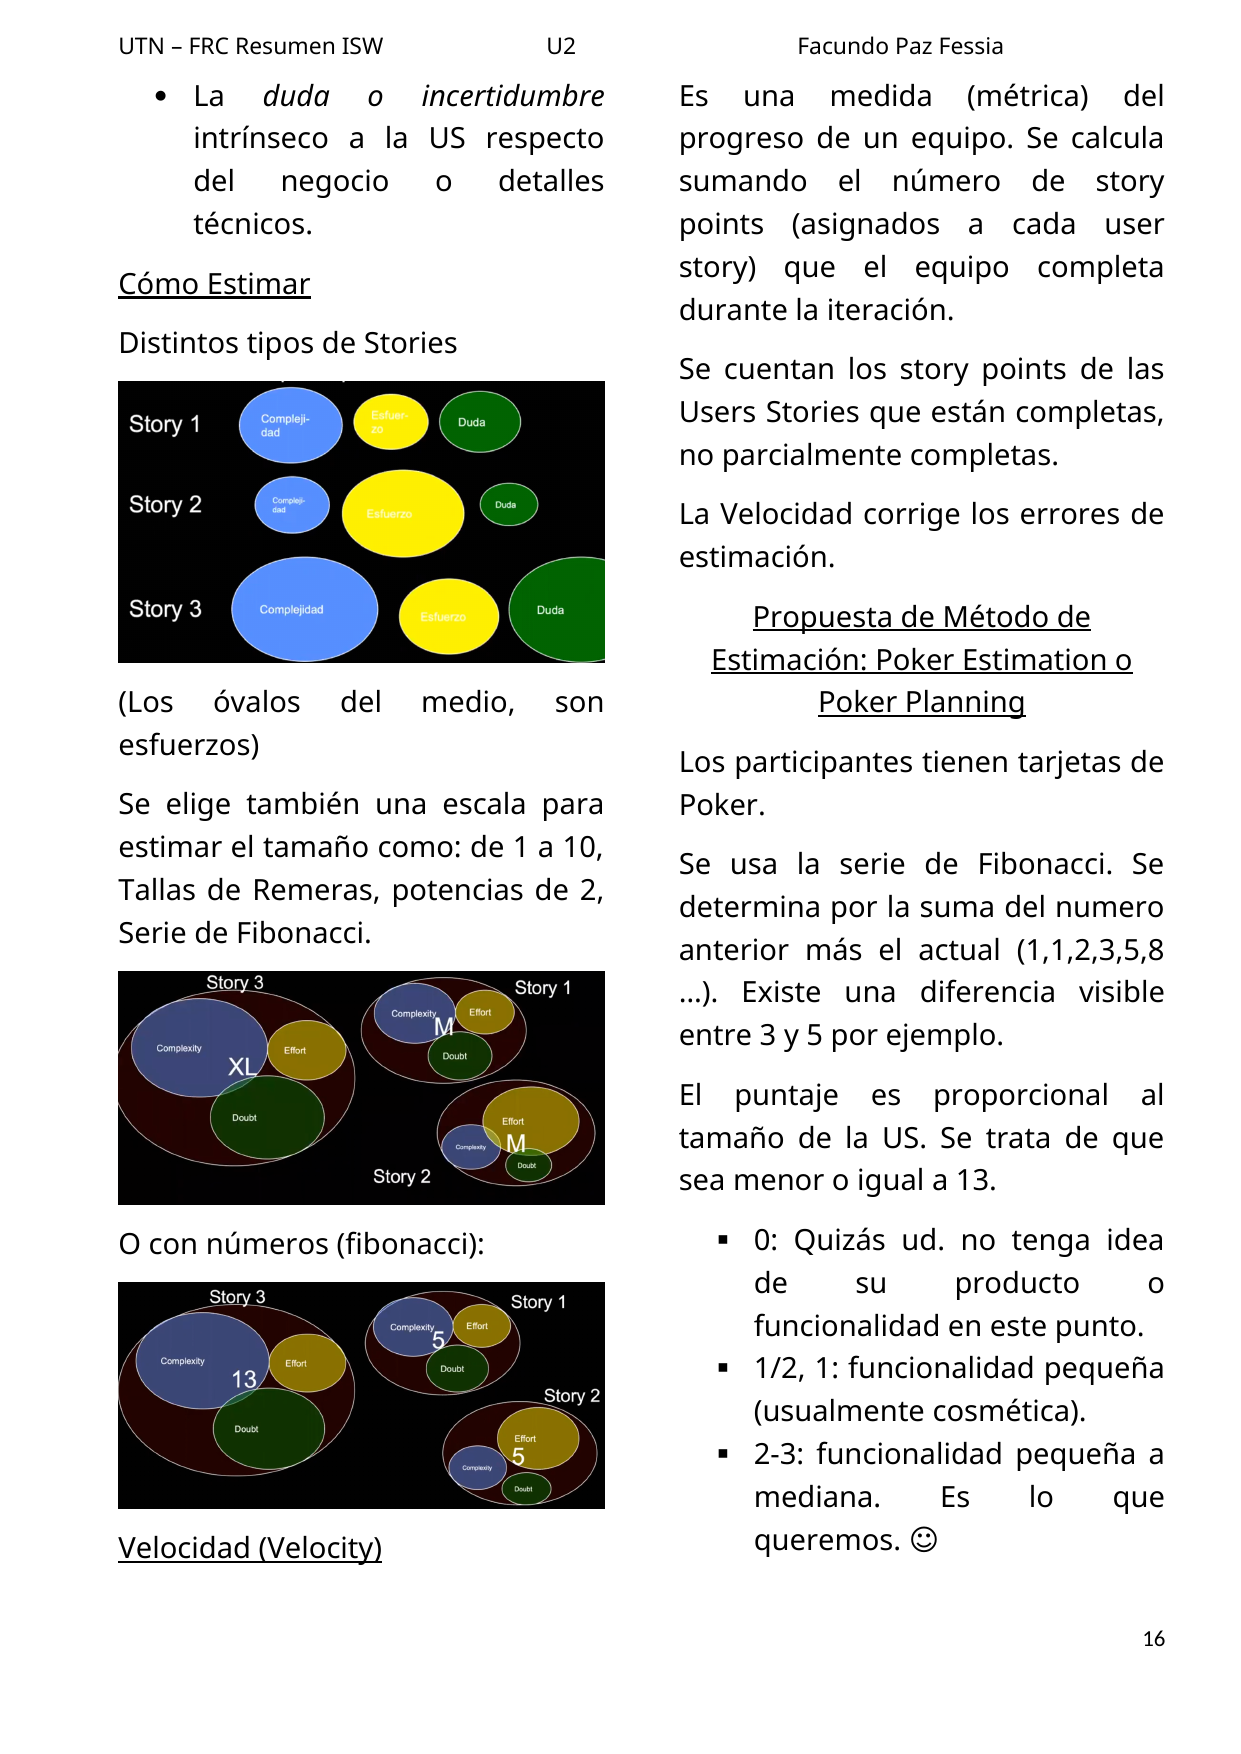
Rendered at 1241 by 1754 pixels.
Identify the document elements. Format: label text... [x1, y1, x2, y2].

text O con números (fibonacci): [118, 1223, 605, 1263]
list 0: Quizás ud. no tenga idea de su producto o funcionalidad en este punto. [716, 1219, 1165, 1344]
text Es una medida (métrica) del progreso de un equipo. Se calcula sumando el número de story points (asignados a cada user story) que el equipo completa durante la iteración. [678, 75, 1165, 329]
text Propuesta de Método de Estimación: Poker Estimation o Poker Planning [678, 596, 1165, 721]
text Velocidad (Velocity) [118, 1528, 605, 1567]
text Cómo Estimar [118, 263, 605, 303]
list 2-3: funcionalidad pequeña a mediana. Es lo que queremos. ☺ [716, 1433, 1165, 1558]
text Se cuentan los story points de las Users Stories que están completas, no parcialmente completas. [678, 348, 1165, 474]
text Se usa la serie de Fibonacci. Se determina por la suma del numero anterior más el actual (1,1,2,3,5,8 …). Existe una diferencia visible entre 3 y 5 por ejemplo. [678, 843, 1165, 1054]
picture [118, 381, 605, 663]
text La Velocidad corrige los errores de estimación. [678, 494, 1165, 576]
list 1/2, 1: funcionalidad pequeña (usualmente cosmética). [716, 1348, 1165, 1430]
text El puntaje es proporcional al tamaño de la US. Se trata de que sea menor o igual a 13. [678, 1074, 1165, 1199]
picture [118, 971, 605, 1205]
list La duda o incertidumbre intrínseco a la US respecto del negocio o detalles técnicos. [156, 75, 605, 243]
text Se elige también una escala para estimar el tamaño como: de 1 a 10, Tallas de Remeras, potencias de 2, Serie de Fibonacci. [118, 783, 605, 952]
picture [118, 1282, 605, 1509]
text (Los óvalos del medio, son esfuerzos) [118, 681, 605, 764]
text Los participantes tienen tarjetas de Poker. [678, 741, 1165, 823]
text Distintos tipos de Stories [118, 322, 605, 362]
